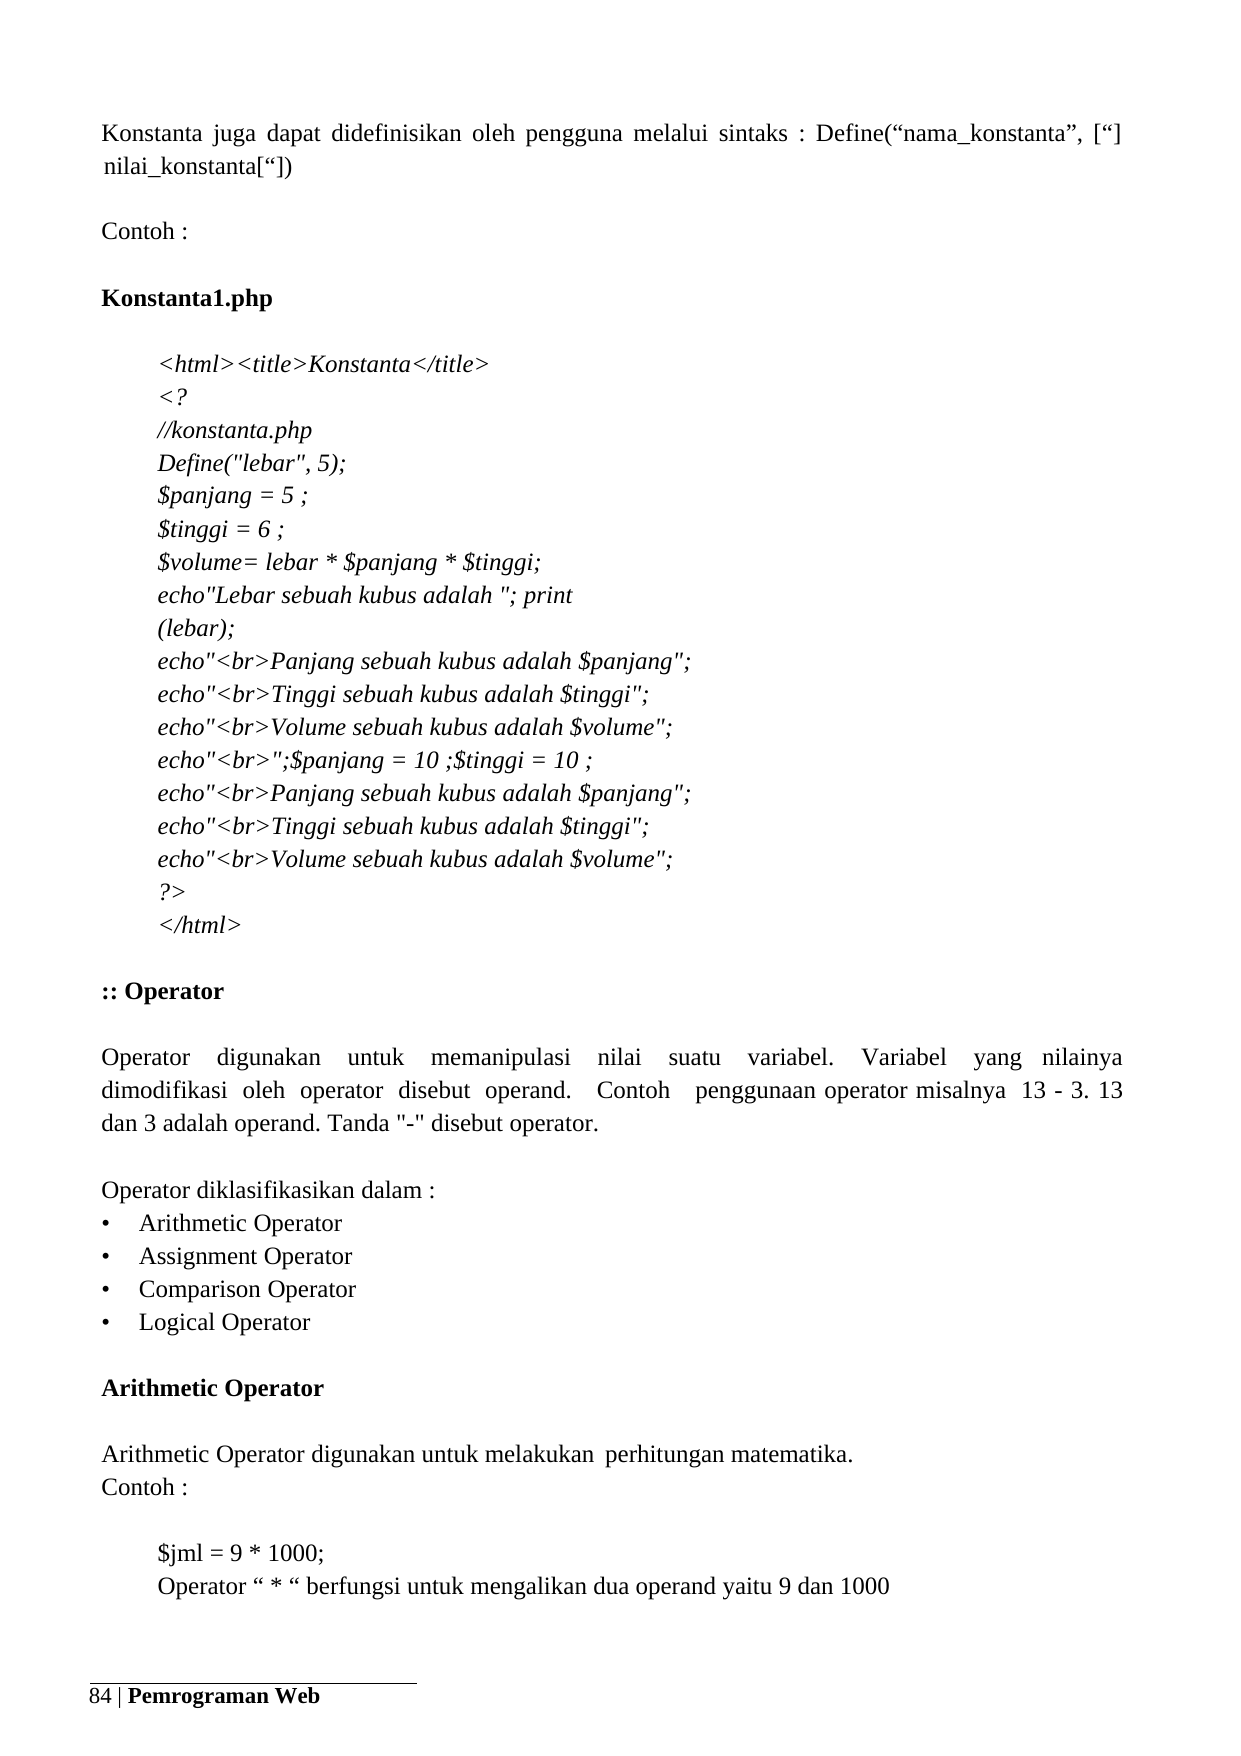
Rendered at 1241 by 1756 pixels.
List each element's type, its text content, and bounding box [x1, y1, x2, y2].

list Comparison Operator [101, 1274, 1165, 1303]
text </html> [157, 910, 1165, 939]
list Arithmetic Operator [101, 1208, 1165, 1236]
text //konstanta.php Define("lebar", 5); [157, 415, 403, 477]
subtitle :: Operator [101, 976, 1165, 1005]
text 84 | Pemrograman Web [89, 1678, 1165, 1708]
text Operator “ * “ berfungsi untuk mengalikan dua operand yaitu 9 dan 1000 [157, 1571, 1165, 1600]
list Assignment Operator [101, 1241, 1165, 1269]
text Operator diklasifikasikan dalam : [101, 1175, 1165, 1203]
subtitle Konstanta1.php [101, 283, 1165, 311]
text <html><title>Konstanta</title> [157, 349, 1165, 377]
text Arithmetic Operator digunakan untuk melakukan perhitungan matematika. Contoh : [101, 1439, 854, 1501]
text Contoh : [101, 216, 1165, 245]
text $tinggi = 6 ; [157, 514, 1165, 543]
text $panjang = 5 ; [157, 481, 1165, 509]
text <? [157, 382, 1165, 410]
text Operator digunakan untuk memanipulasi nilai suatu variabel. Variabel yang nilainya dimodifikasi oleh operator disebut operand. Contoh penggunaan operator misalnya 13 - 3. 13 dan 3 adalah operand. Tanda "-" disebut operator. [101, 1042, 1123, 1137]
text $volume= lebar * $panjang * $tinggi; echo"Lebar sebuah kubus adalah "; print (lebar); [157, 547, 654, 642]
text ?> [157, 877, 1165, 906]
list Logical Operator [101, 1307, 1165, 1336]
text Konstanta juga dapat didefinisikan oleh pengguna melalui sintaks : Define(“nama_konstanta”, [“] nilai_konstanta[“]) [101, 118, 1123, 179]
text echo"<br>Panjang sebuah kubus adalah $panjang"; echo"<br>Tinggi sebuah kubus adalah $tinggi"; echo"<br>Volume sebuah kubus adalah $volume"; echo"<br>";$panjang = 10 ;$tinggi = 10 ; echo"<br>Panjang sebuah kubus adalah $panjang"; echo"<br>Tinggi sebuah kubus adalah $tinggi"; echo"<br>Volume sebuah kubus adalah $volume"; [157, 646, 728, 873]
text $jml = 9 * 1000; [157, 1538, 1165, 1567]
subtitle Arithmetic Operator [101, 1373, 1165, 1402]
